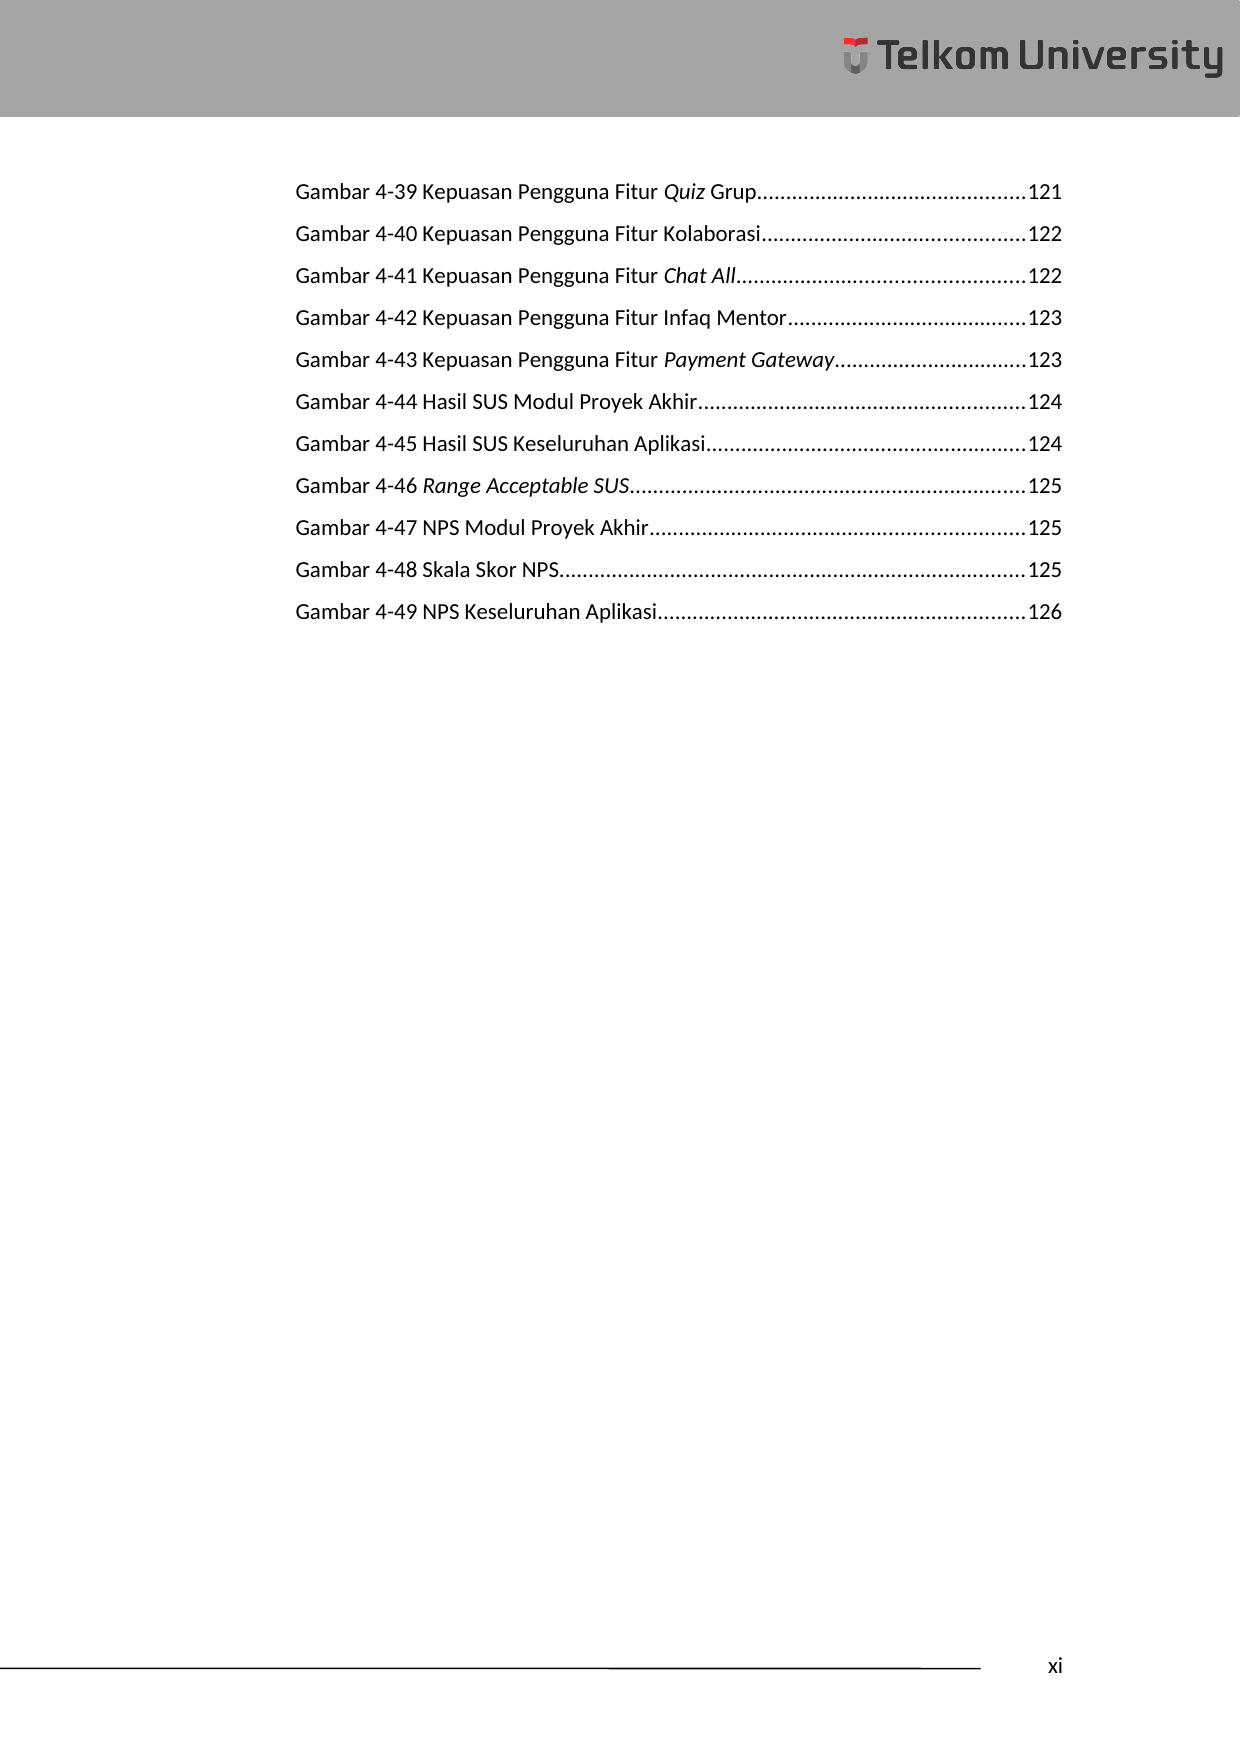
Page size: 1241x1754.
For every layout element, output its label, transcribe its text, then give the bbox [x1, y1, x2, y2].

text Gambar 4-41 Kepuasan Pengguna Fitur Chat All 122 [295, 261, 1063, 289]
text Gambar 4-44 Hasil SUS Modul Proyek Akhir 124 [295, 387, 1063, 415]
text Gambar 4-43 Kepuasan Pengguna Fitur Payment Gateway 123 [295, 345, 1063, 373]
text Gambar 4-45 Hasil SUS Keseluruhan Aplikasi 124 [295, 429, 1063, 457]
text Gambar 4-39 Kepuasan Pengguna Fitur Quiz Grup 121 [295, 177, 1063, 205]
text Gambar 4-42 Kepuasan Pengguna Fitur Infaq Mentor 123 [295, 303, 1063, 331]
text Gambar 4-40 Kepuasan Pengguna Fitur Kolaborasi 122 [295, 219, 1063, 247]
text Gambar 4-47 NPS Modul Proyek Akhir 125 [295, 513, 1063, 541]
picture [843, 37, 1223, 78]
text Gambar 4-49 NPS Keseluruhan Aplikasi 126 [295, 597, 1063, 625]
text Gambar 4-46 Range Acceptable SUS 125 [295, 471, 1063, 499]
text Gambar 4-48 Skala Skor NPS 125 [295, 555, 1063, 583]
